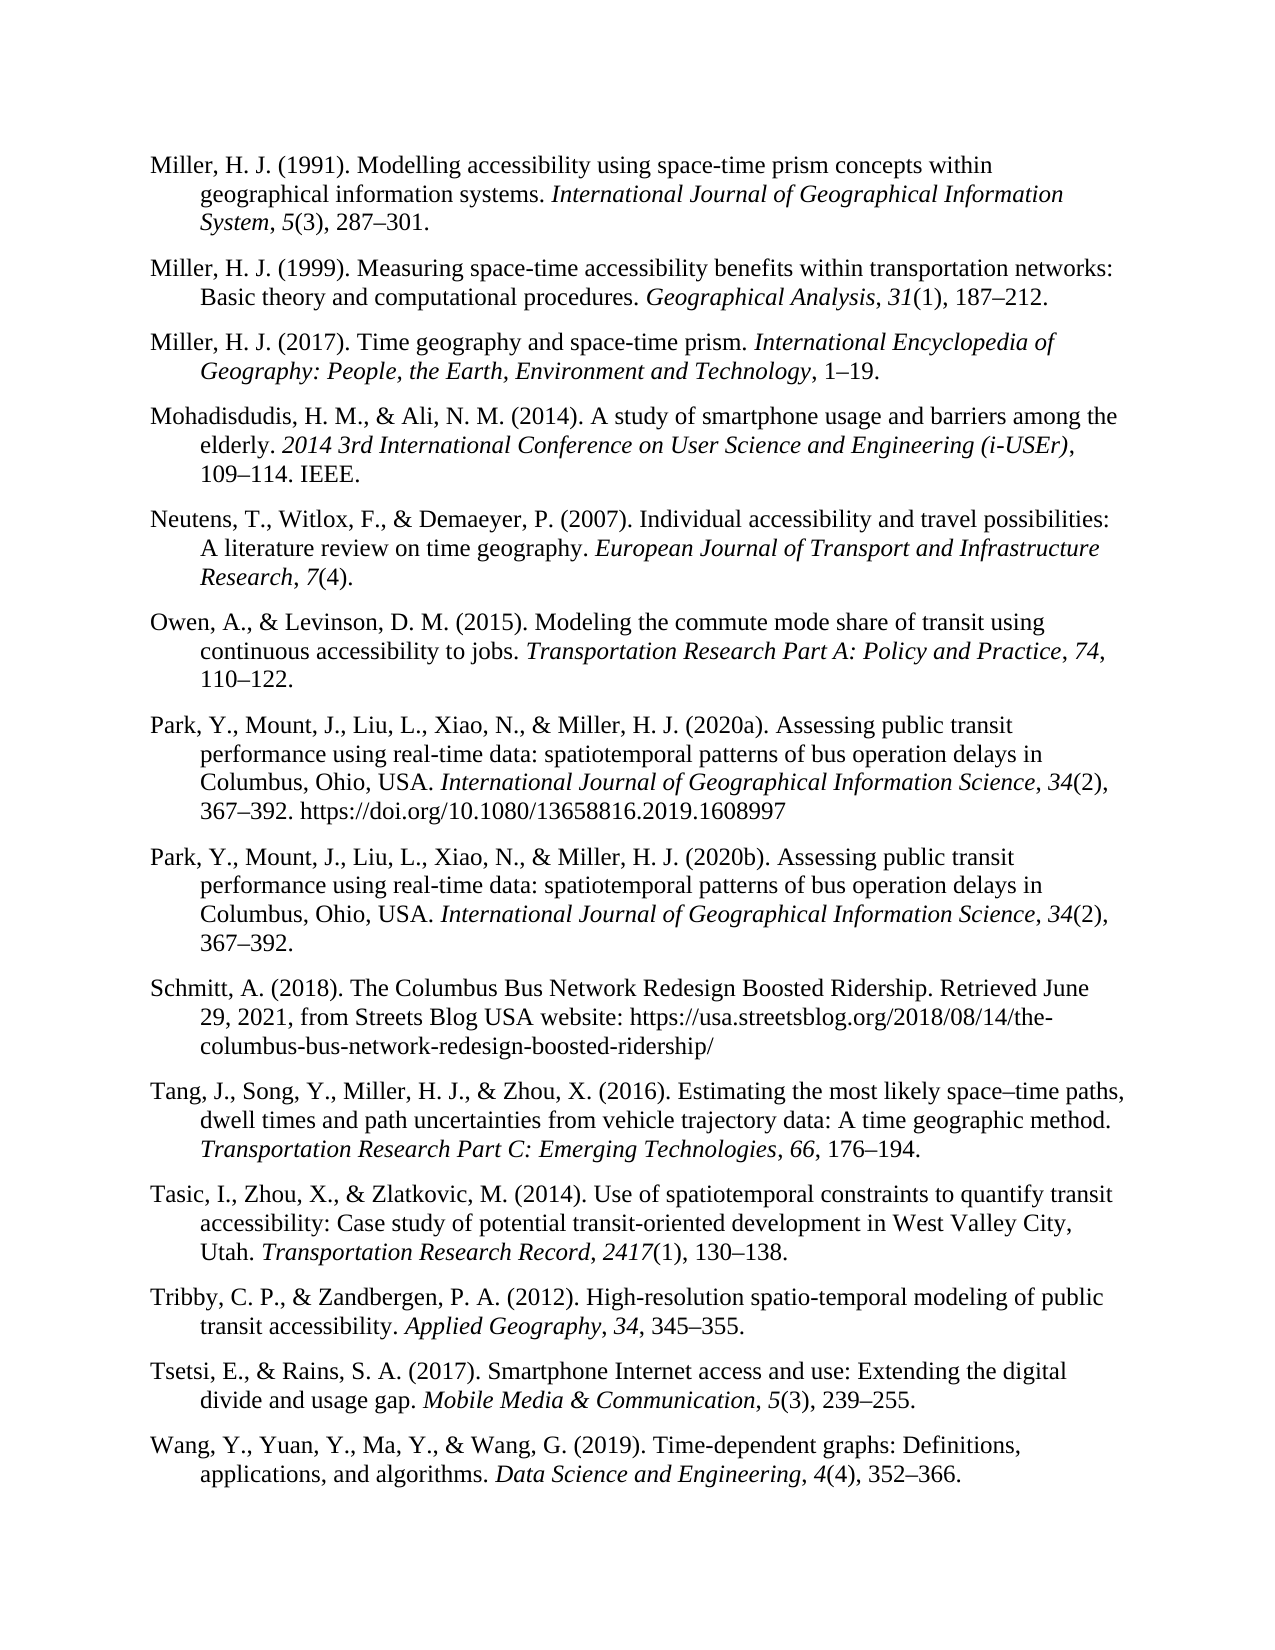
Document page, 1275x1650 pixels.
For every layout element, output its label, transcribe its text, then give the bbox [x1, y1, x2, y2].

text Park, Y., Mount, J., Liu, L., Xiao, N., & Miller, H. J. (2020a). Assessing public transit performance using real-time data: spatiotemporal patterns of bus operation delays in Columbus, Ohio, USA. International Journal of Geographical Information Science, 34(2), 367–392. https://doi.org/10.1080/13658816.2019.1608997 [150, 710, 1125, 825]
text Wang, Y., Yuan, Y., Ma, Y., & Wang, G. (2019). Time-dependent graphs: Definitions, applications, and algorithms. Data Science and Engineering, 4(4), 352–366. [150, 1430, 1125, 1488]
text Tribby, C. P., & Zandbergen, P. A. (2012). High-resolution spatio-temporal modeling of public transit accessibility. Applied Geography, 34, 345–355. [150, 1282, 1125, 1339]
text Owen, A., & Levinson, D. M. (2015). Modeling the commute mode share of transit using continuous accessibility to jobs. Transportation Research Part A: Policy and Practice, 74, 110–122. [150, 607, 1125, 693]
text Mohadisdudis, H. M., & Ali, N. M. (2014). A study of smartphone usage and barriers among the elderly. 2014 3rd International Conference on User Science and Engineering (i-USEr), 109–114. IEEE. [150, 401, 1125, 487]
text Miller, H. J. (2017). Time geography and space-time prism. International Encyclopedia of Geography: People, the Earth, Environment and Technology, 1–19. [150, 327, 1125, 384]
text Neutens, T., Witlox, F., & Demaeyer, P. (2007). Individual accessibility and travel possibilities: A literature review on time geography. European Journal of Transport and Infrastructure Research, 7(4). [150, 504, 1125, 590]
text Miller, H. J. (1991). Modelling accessibility using space-time prism concepts within geographical information systems. International Journal of Geographical Information System, 5(3), 287–301. [150, 150, 1125, 236]
text Park, Y., Mount, J., Liu, L., Xiao, N., & Miller, H. J. (2020b). Assessing public transit performance using real-time data: spatiotemporal patterns of bus operation delays in Columbus, Ohio, USA. International Journal of Geographical Information Science, 34(2), 367–392. [150, 842, 1125, 957]
text Tsetsi, E., & Rains, S. A. (2017). Smartphone Internet access and use: Extending the digital divide and usage gap. Mobile Media & Communication, 5(3), 239–255. [150, 1356, 1125, 1414]
text Schmitt, A. (2018). The Columbus Bus Network Redesign Boosted Ridership. Retrieved June 29, 2021, from Streets Blog USA website: https://usa.streetsblog.org/2018/08/14/the-columbus-bus-network-redesign-boosted-ridership/ [150, 973, 1125, 1059]
text Tasic, I., Zhou, X., & Zlatkovic, M. (2014). Use of spatiotemporal constraints to quantify transit accessibility: Case study of potential transit-oriented development in West Valley City, Utah. Transportation Research Record, 2417(1), 130–138. [150, 1179, 1125, 1265]
text Tang, J., Song, Y., Miller, H. J., & Zhou, X. (2016). Estimating the most likely space–time paths, dwell times and path uncertainties from vehicle trajectory data: A time geographic method. Transportation Research Part C: Emerging Technologies, 66, 176–194. [150, 1076, 1125, 1162]
text Miller, H. J. (1999). Measuring space‐time accessibility benefits within transportation networks: Basic theory and computational procedures. Geographical Analysis, 31(1), 187–212. [150, 253, 1125, 310]
